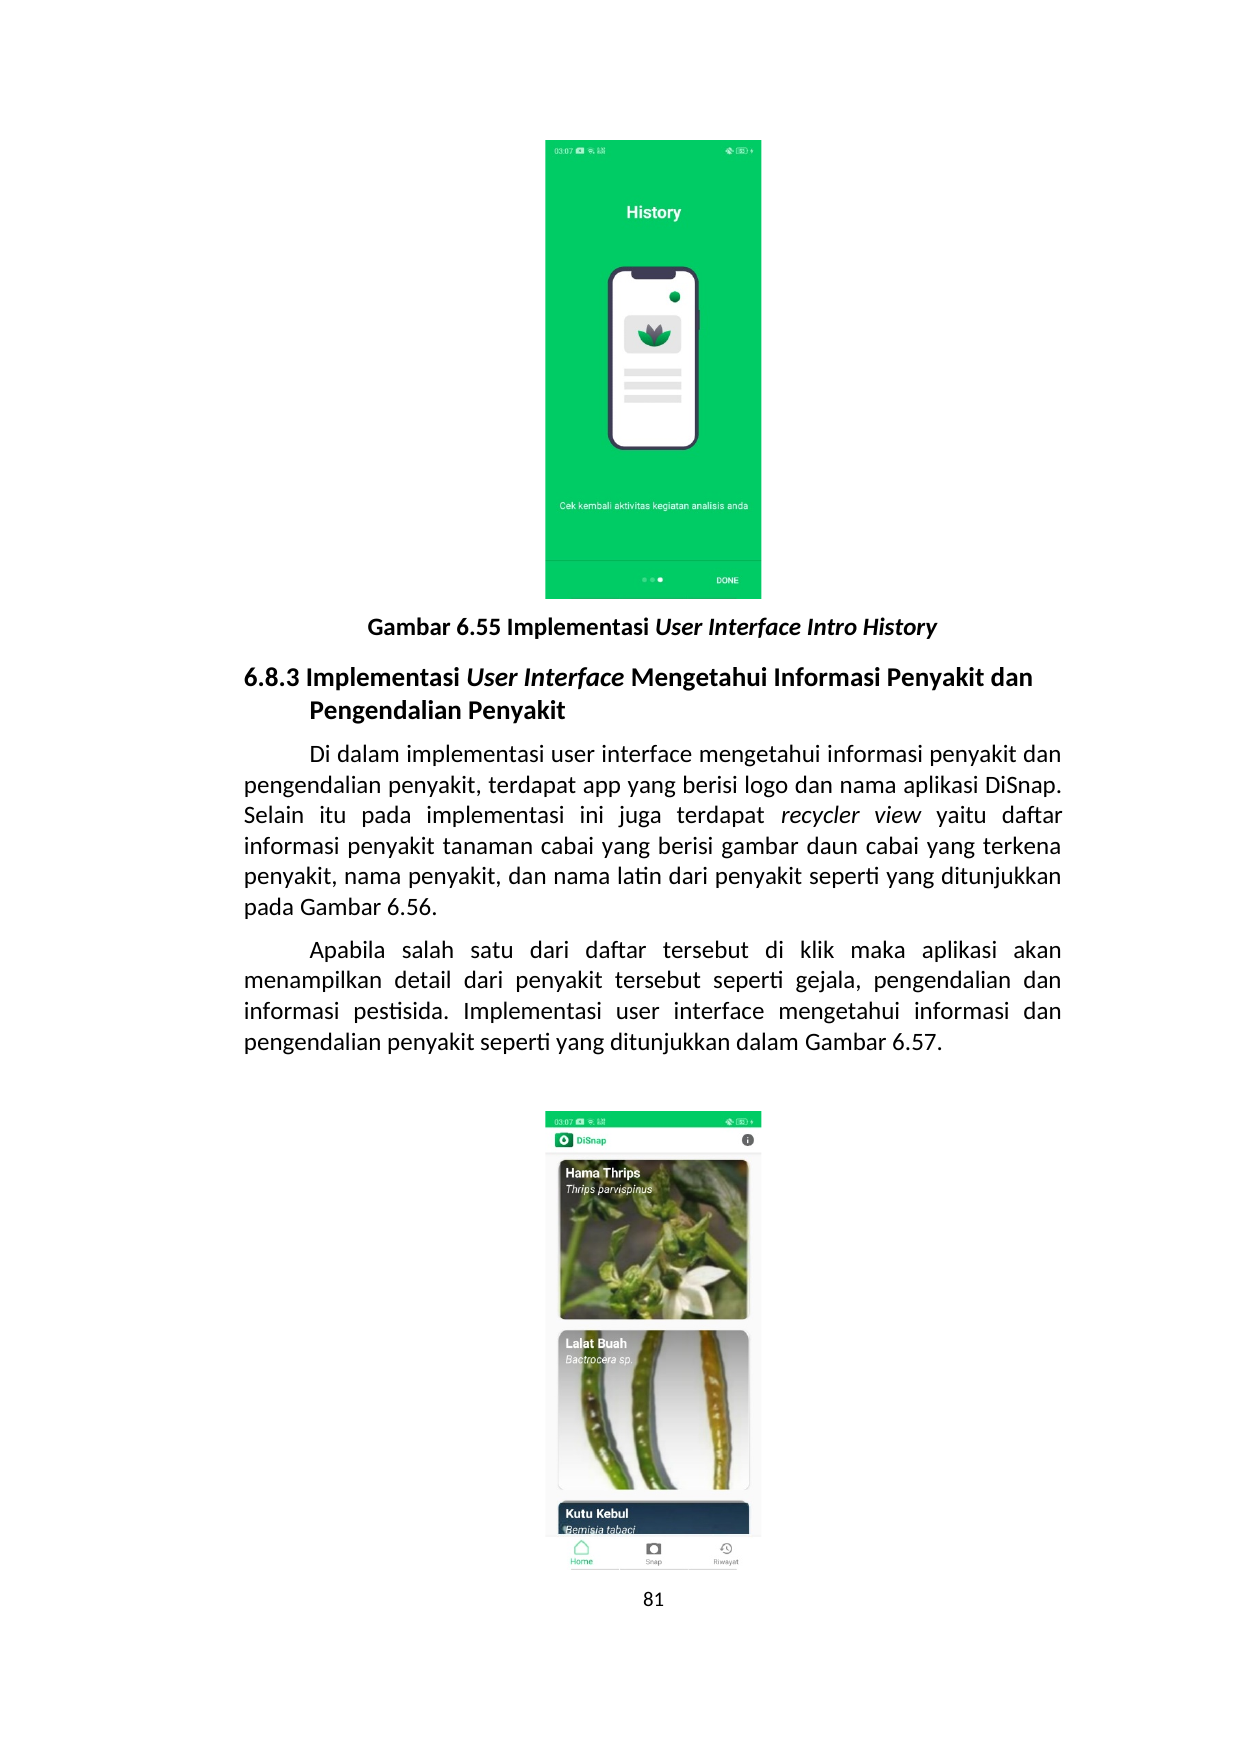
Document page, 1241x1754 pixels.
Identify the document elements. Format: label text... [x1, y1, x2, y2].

picture [545, 140, 762, 599]
subtitle Implementasi User Interface Mengetahui Informasi Penyakit dan Pengendalian Penyakit [244, 660, 1063, 726]
picture [545, 1111, 762, 1570]
